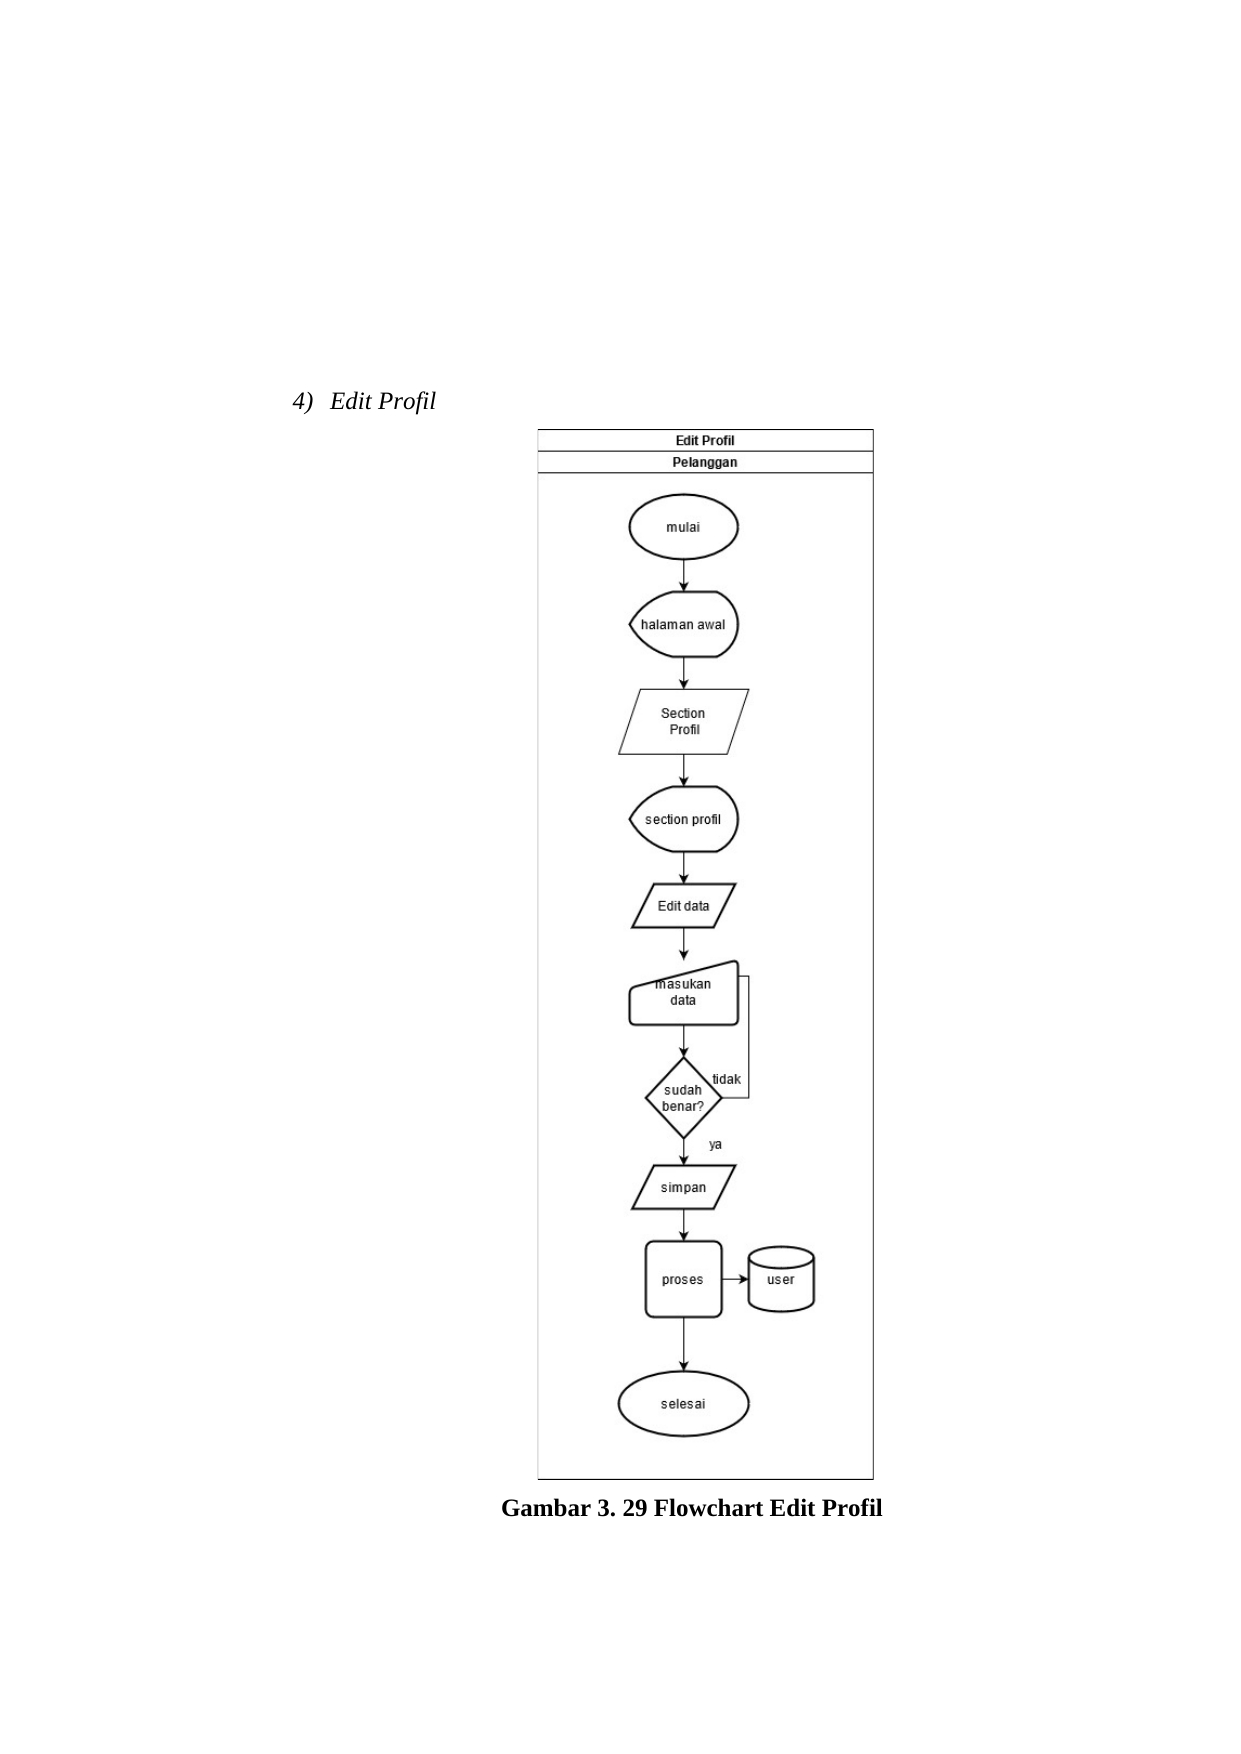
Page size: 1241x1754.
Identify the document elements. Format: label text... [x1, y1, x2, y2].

subtitle Edit Profil [292, 386, 1063, 415]
text Gambar 3. 29 Flowchart Edit Profil [321, 1493, 1063, 1522]
picture [537, 429, 874, 1480]
